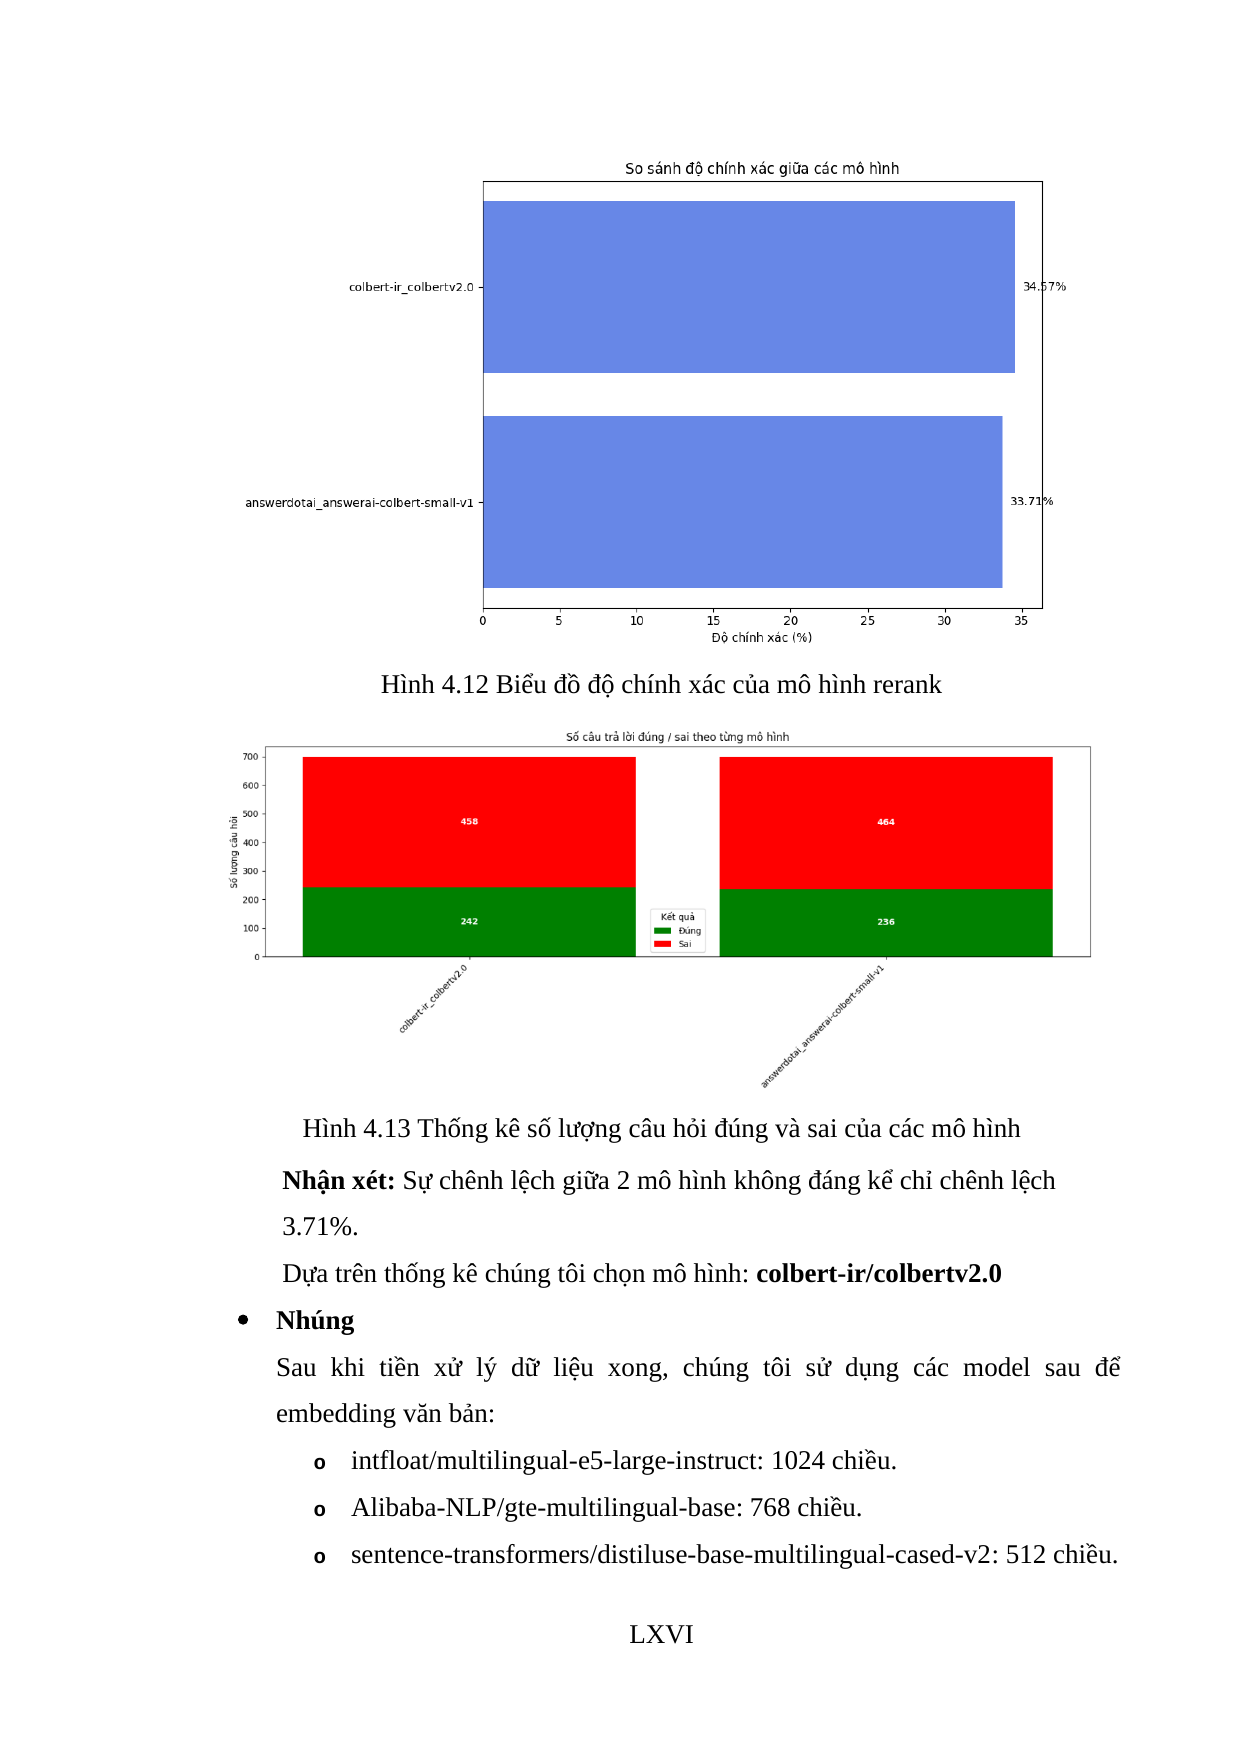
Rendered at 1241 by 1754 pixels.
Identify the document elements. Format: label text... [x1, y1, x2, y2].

picture [200, 720, 1093, 1097]
list intfloat/multilingual-e5-large-instruct: 1024 chiều. [313, 1444, 1122, 1476]
list Sau khi tiền xử lý dữ liệu xong, chúng tôi sử dụng các model sau để embedding văn bản: [276, 1351, 1122, 1428]
list sentence-transformers/distiluse-base-multilingual-cased-v2: 512 chiều. [313, 1539, 1122, 1570]
list Alibaba-NLP/gte-multilingual-base: 768 chiều. [313, 1491, 1122, 1523]
list Nhúng [238, 1304, 1122, 1335]
text Nhận xét: Sự chênh lệch giữa 2 mô hình không đáng kể chỉ chênh lệch 3.71%. [282, 1164, 1122, 1242]
picture [200, 159, 1094, 653]
text Dựa trên thống kê chúng tôi chọn mô hình: colbert-ir/colbertv2.0 [255, 1257, 1122, 1288]
